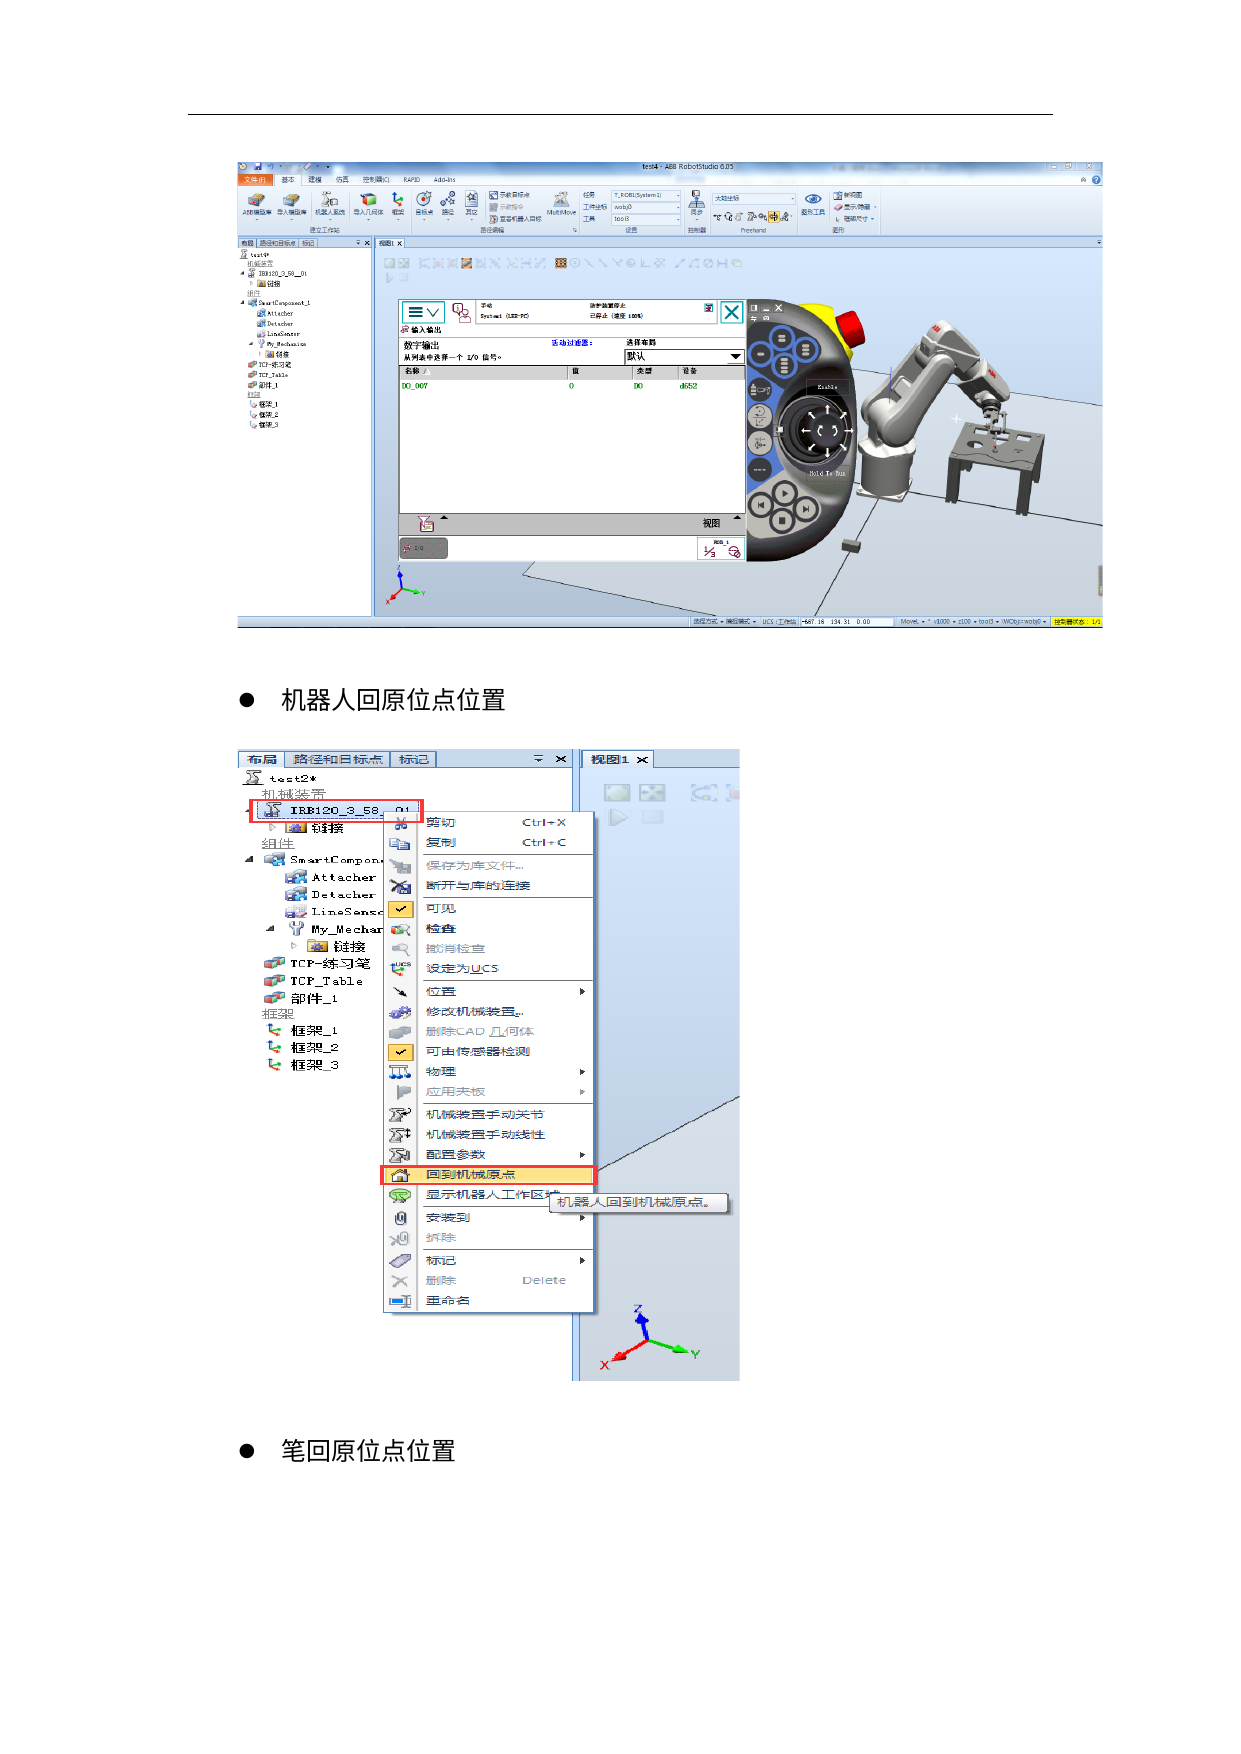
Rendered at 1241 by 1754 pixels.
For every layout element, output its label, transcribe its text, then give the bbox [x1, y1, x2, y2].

list 机器人回原位点位置 [237, 666, 1053, 731]
picture [237, 749, 740, 1381]
list 笔回原位点位置 [237, 1417, 1053, 1482]
picture [237, 162, 1103, 628]
